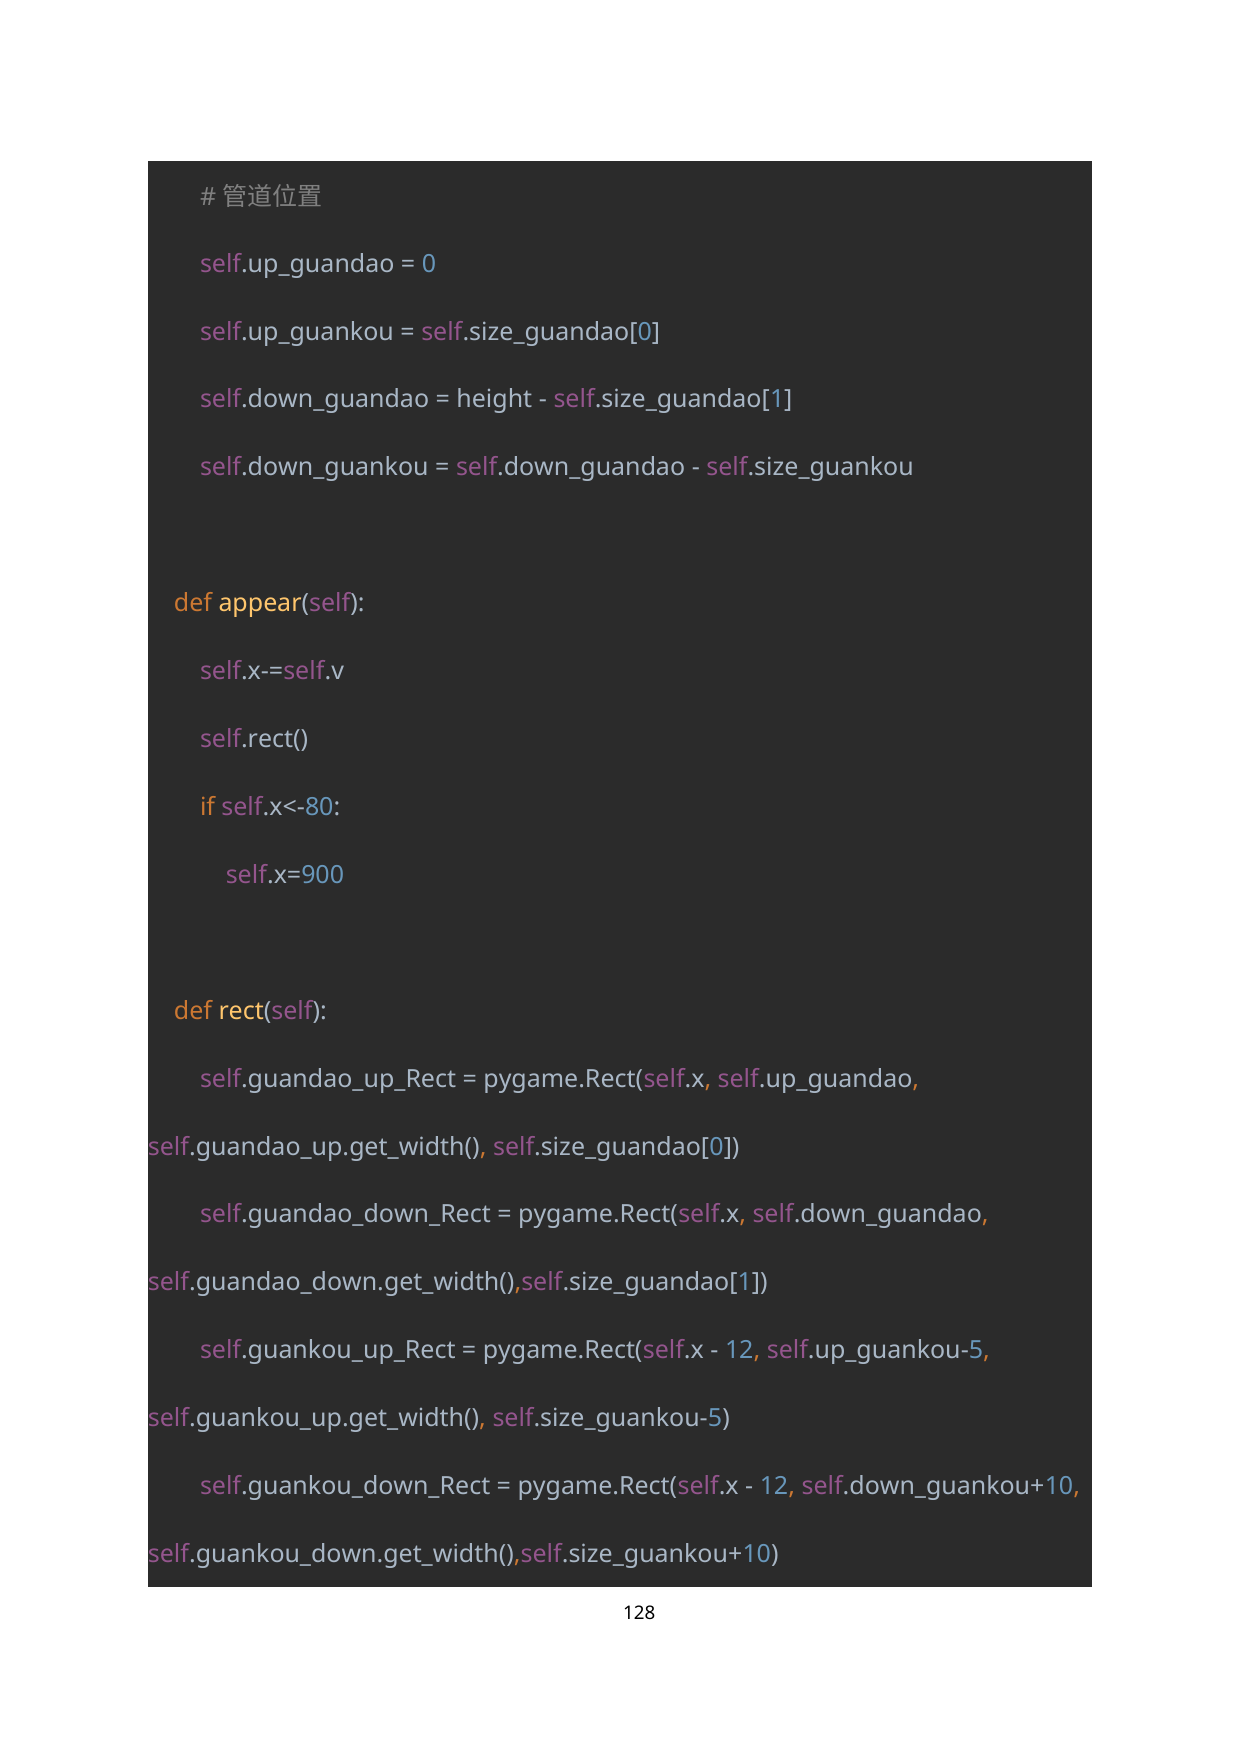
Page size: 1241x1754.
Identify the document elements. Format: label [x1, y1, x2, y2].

text [148, 161, 1092, 1587]
